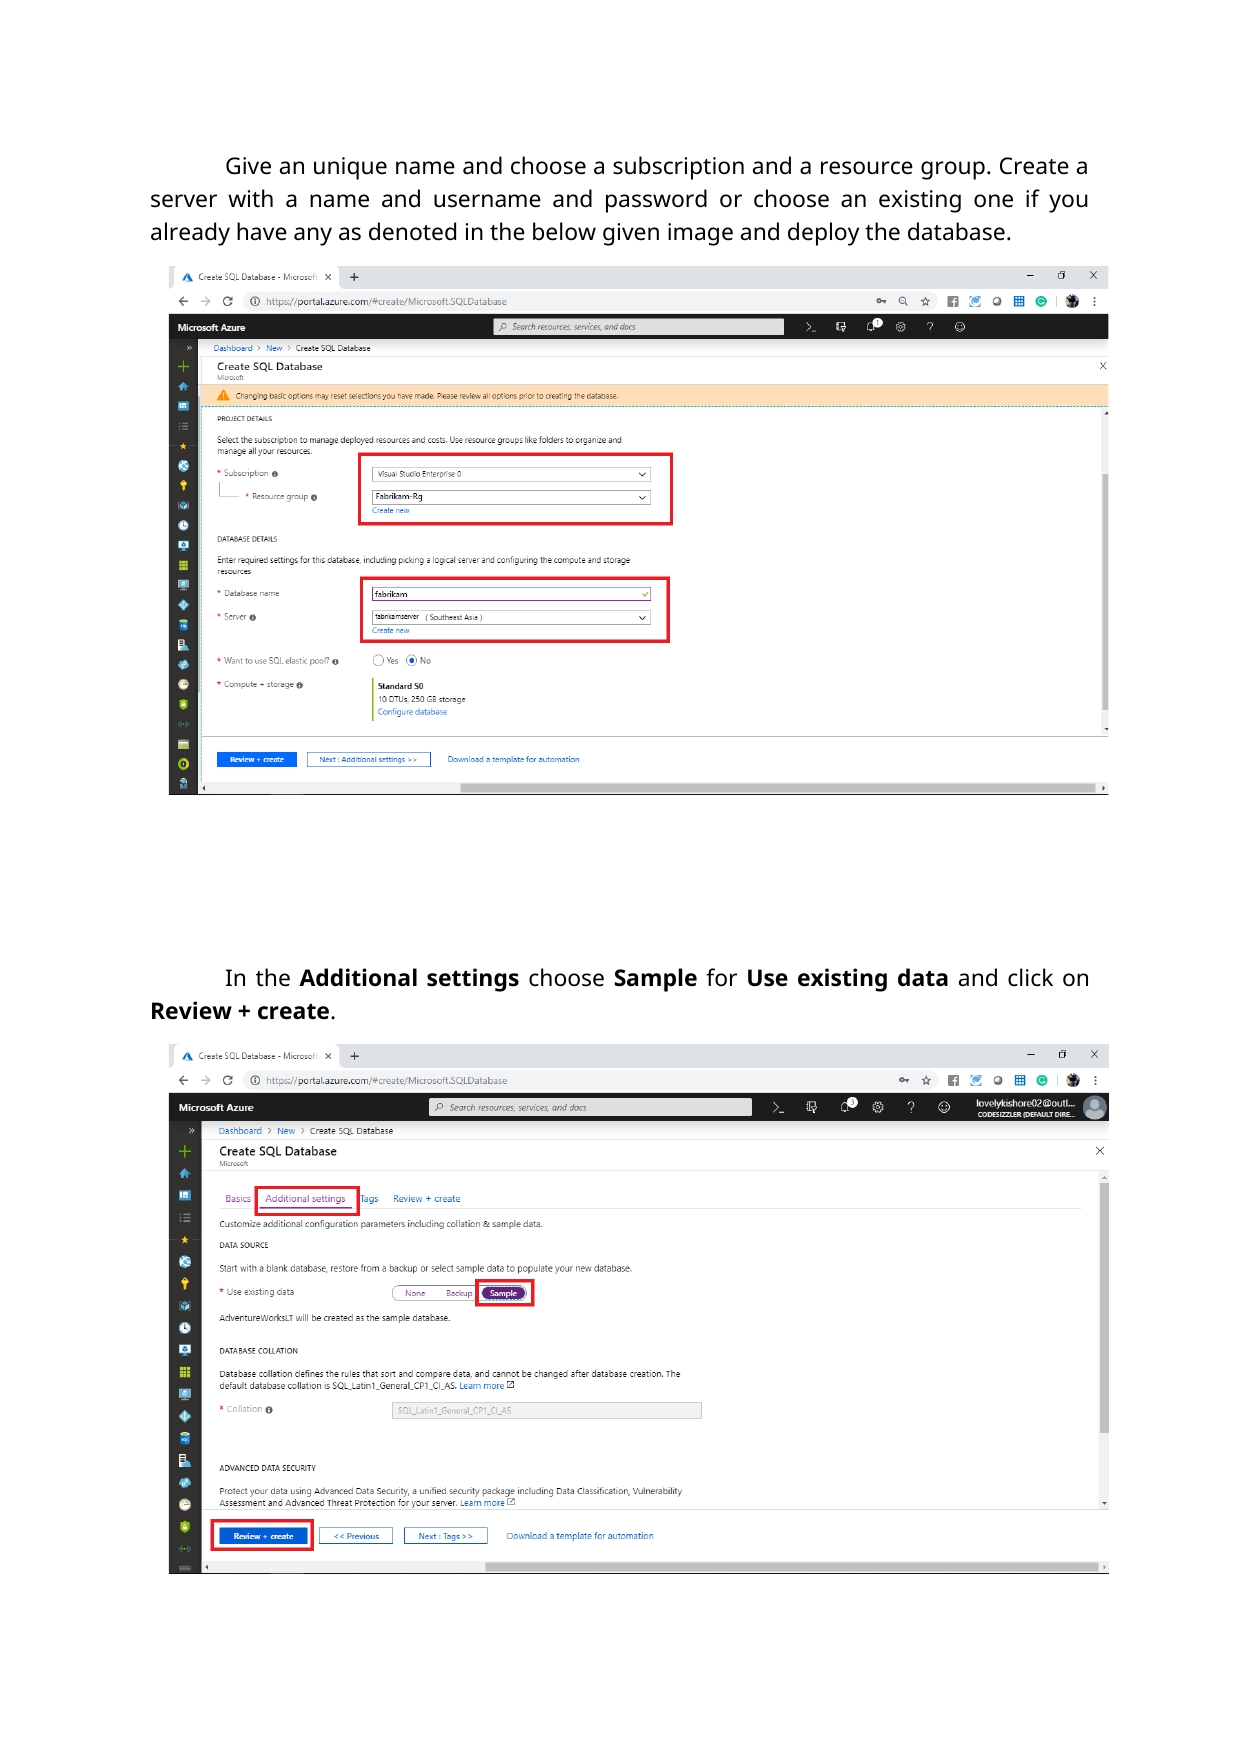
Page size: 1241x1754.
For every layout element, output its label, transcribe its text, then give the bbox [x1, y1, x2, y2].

text Give an unique name and choose a subscription and a resource group. Create a server with a name and username and password or choose an existing one if you already have any as denoted in the below given image and deploy the database. [150, 150, 1090, 247]
text In the Additional settings choose Sample for Use existing data and click on Review + create. [150, 962, 1090, 1026]
